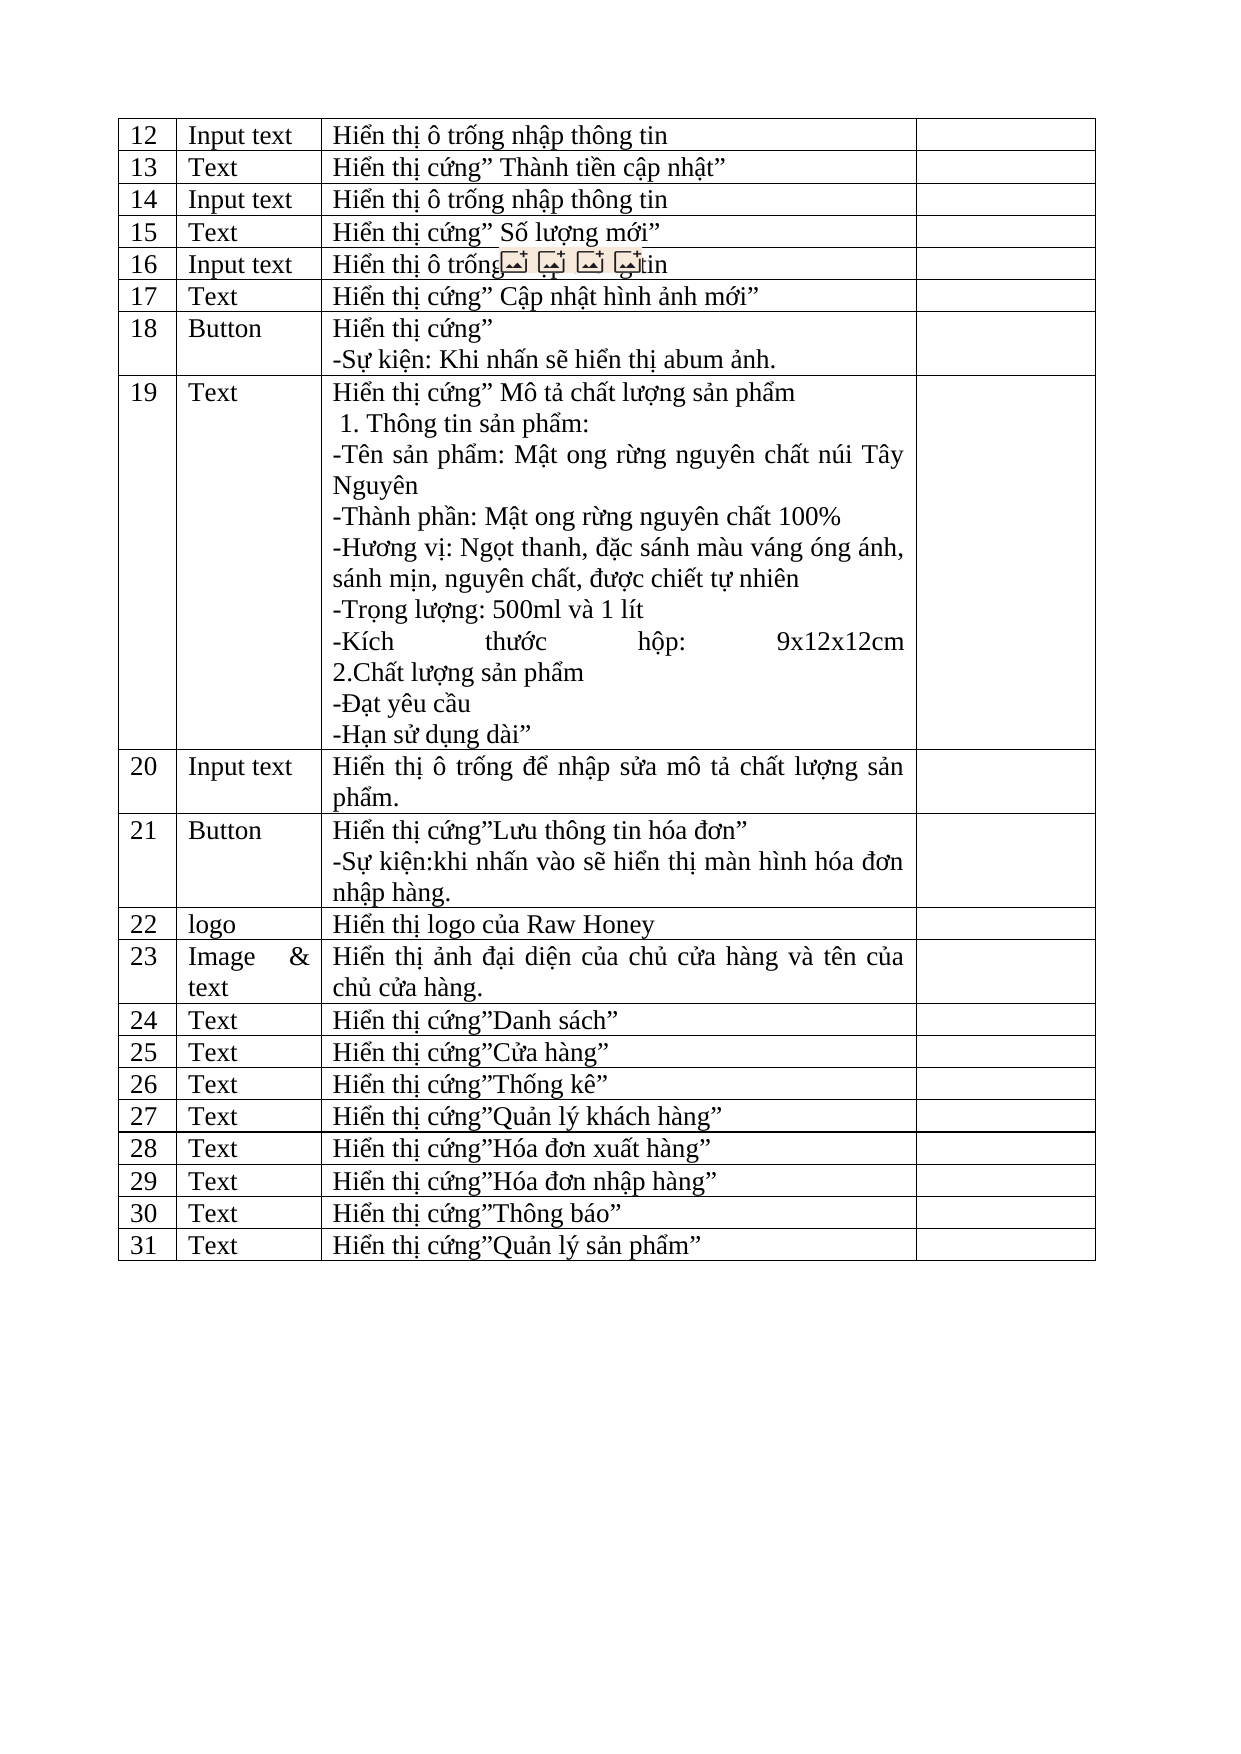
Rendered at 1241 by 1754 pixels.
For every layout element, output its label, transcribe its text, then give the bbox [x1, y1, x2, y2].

table_cell 28 [119, 1133, 176, 1164]
table_cell [917, 1197, 1095, 1228]
table_cell [917, 216, 1095, 247]
table_cell Hiển thị ô trống nhập thông tin [322, 184, 916, 215]
table_cell 19 [119, 376, 176, 749]
table_cell Hiển thị cứng” -Sự kiện: Khi nhấn sẽ hiển thị abum ảnh. [322, 312, 916, 374]
table_cell Hiển thị cứng” Số lượng mới” [322, 216, 916, 247]
table_cell Hiển thị ảnh đại diện của chủ cửa hàng và tên của chủ cửa hàng. [322, 940, 916, 1003]
table_cell Hiển thị ô trống nhập thông tin [322, 248, 552, 279]
table_cell Hiển thị cứng”Hóa đơn xuất hàng” [322, 1133, 916, 1164]
table_cell Hiển thị logo của Raw Honey [322, 908, 916, 939]
table_cell Text [177, 1100, 321, 1131]
table_cell 26 [119, 1068, 176, 1099]
table_cell Input text [177, 119, 321, 150]
table_cell [917, 151, 1095, 182]
table_cell 20 [119, 750, 176, 813]
table_cell Input text [177, 750, 321, 813]
table_cell Image & text [177, 940, 321, 1003]
table_cell Hiển thị cứng”Danh sách” [322, 1004, 916, 1035]
table_cell Text [177, 1165, 321, 1196]
table_cell Text [177, 1036, 321, 1067]
table_cell 31 [119, 1229, 176, 1260]
table_cell 24 [119, 1004, 176, 1035]
table_cell Hiển thị cứng”Hóa đơn nhập hàng” [322, 1165, 916, 1196]
table_cell Hiển thị cứng”Quản lý khách hàng” [322, 1100, 916, 1131]
table_cell [917, 1165, 1095, 1196]
table_cell Text [177, 216, 321, 247]
table_cell [917, 940, 1095, 1003]
picture [498, 247, 643, 273]
table_cell Hiển thị cứng”Quản lý sản phẩm” [322, 1229, 916, 1260]
table_cell [917, 1036, 1095, 1067]
table_cell Text [177, 280, 321, 311]
table_cell Hiển thị ô trống để nhập sửa mô tả chất lượng sản phẩm. [322, 750, 916, 813]
table_cell [917, 908, 1095, 939]
table_cell 30 [119, 1197, 176, 1228]
table_cell Hiển thị cứng”Cửa hàng” [322, 1036, 916, 1067]
table_cell 29 [119, 1165, 176, 1196]
table_cell Hiển thị cứng”Lưu thông tin hóa đơn” -Sự kiện:khi nhấn vào sẽ hiển thị màn hình hóa đơn nhập hàng. [322, 814, 916, 907]
table_cell Hiển thị cứng” Mô tả chất lượng sản phẩm 1. Thông tin sản phẩm: -Tên sản phẩm: Mật ong rừng nguyên chất núi Tây Nguyên -Thành phần: Mật ong rừng nguyên chất 100% -Hương vị: Ngọt thanh, đặc sánh màu váng óng ánh, sánh mịn, nguyên chất, được chiết tự nhiên -Trọng lượng: 500ml và 1 lít -Kích thước hộp: 9x12x12cm 2.Chất lượng sản phẩm -Đạt yêu cầu -Hạn sử dụng dài” [322, 376, 916, 749]
table_cell Text [177, 1133, 321, 1164]
table_cell [917, 1068, 1095, 1099]
table_cell Hiển thị cứng” Cập nhật hình ảnh mới” [322, 280, 916, 311]
table_cell [917, 119, 1095, 150]
table_cell Text [177, 1068, 321, 1099]
table_cell 16 [119, 248, 176, 279]
table_cell [917, 1133, 1095, 1164]
table_cell Hiển thị cứng”Thông báo” [322, 1197, 916, 1228]
table_cell Button [177, 312, 321, 374]
table_cell 23 [119, 940, 176, 1003]
table_cell [917, 1100, 1095, 1131]
table_cell 14 [119, 184, 176, 215]
table_cell [917, 1004, 1095, 1035]
table_cell 18 [119, 312, 176, 374]
table_cell 13 [119, 151, 176, 182]
table_cell Input text [177, 184, 321, 215]
table_cell 15 [119, 216, 176, 247]
table_cell 12 [119, 119, 176, 150]
table_cell Text [177, 151, 321, 182]
table_cell Hiển thị ô trống nhập thông tin [554, 248, 916, 279]
table_cell Hiển thị ô trống nhập thông tin [322, 119, 916, 150]
table_cell [917, 750, 1095, 813]
table_cell [917, 184, 1095, 215]
table_cell 27 [119, 1100, 176, 1131]
table_cell 25 [119, 1036, 176, 1067]
table_cell logo [177, 908, 321, 939]
table_cell Text [177, 1197, 321, 1228]
table_cell 21 [119, 814, 176, 907]
table_cell [917, 248, 1095, 279]
table_cell Hiển thị cứng” Thành tiền cập nhật” [322, 151, 916, 182]
table_cell Text [177, 1229, 321, 1260]
table_cell Button [177, 814, 321, 907]
table_cell [917, 280, 1095, 311]
table_cell Hiển thị cứng”Thống kê” [322, 1068, 916, 1099]
table_cell Input text [177, 248, 321, 279]
table_cell [917, 1229, 1095, 1260]
table_cell Text [177, 376, 321, 749]
table_cell 22 [119, 908, 176, 939]
table_cell Text [177, 1004, 321, 1035]
table_cell [917, 376, 1095, 749]
table_cell [917, 312, 1095, 374]
table_cell 17 [119, 280, 176, 311]
table_cell [917, 814, 1095, 907]
